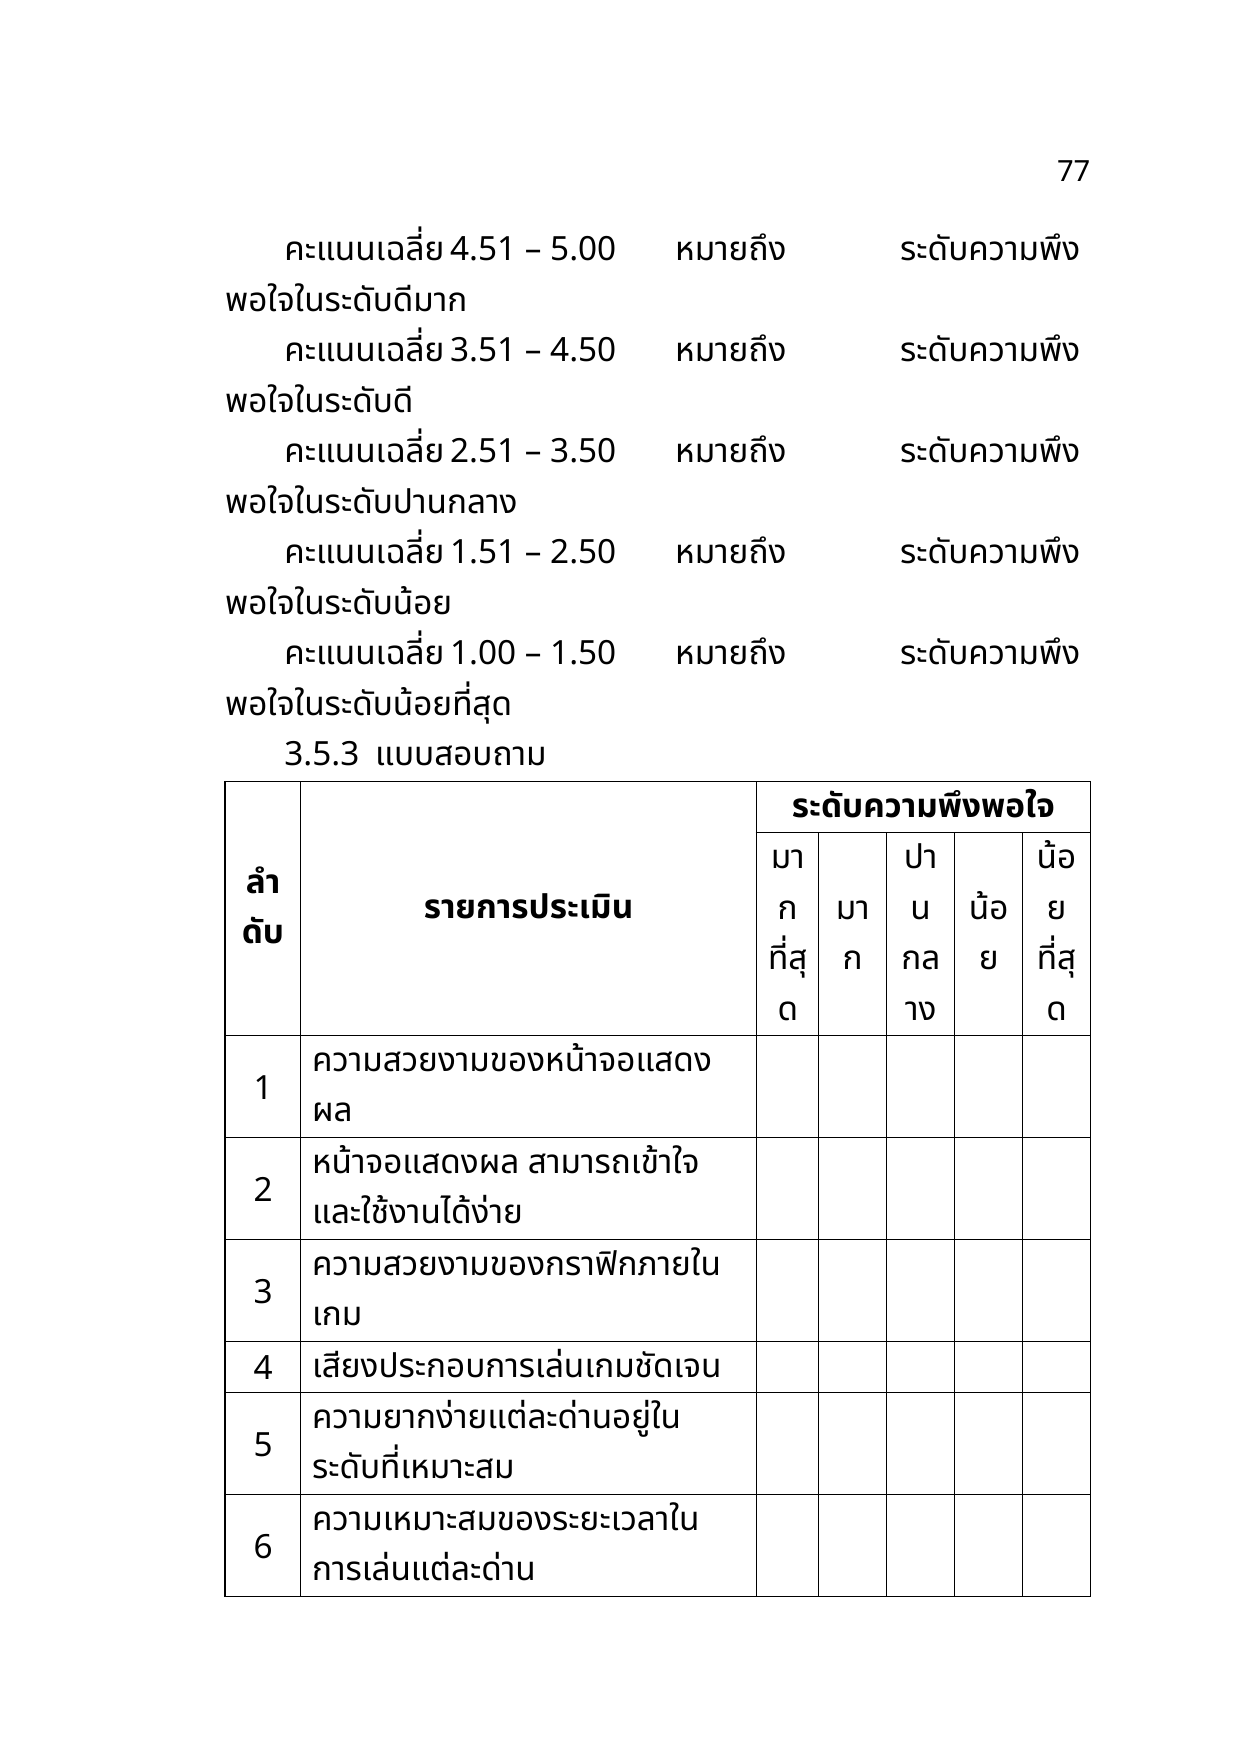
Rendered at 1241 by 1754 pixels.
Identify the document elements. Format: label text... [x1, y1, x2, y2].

table_cell [887, 1138, 954, 1239]
text คะแนนเฉลี่ย 1.51 – 2.50 หมายถึง ระดับความพึงพอใจในระดับน้อย [225, 528, 1090, 629]
table_cell [757, 1393, 818, 1494]
table_cell [819, 1495, 886, 1596]
table_cell [1023, 1138, 1090, 1239]
table_cell หน้าจอแสดงผล สามารถเข้าใจและใช้งานได้ง่าย [301, 1138, 756, 1239]
table_header ลำดับ [226, 782, 300, 1035]
table_cell 2 [226, 1138, 300, 1239]
table_cell ปานกลาง [887, 833, 954, 1035]
table_cell [887, 1240, 954, 1341]
table_cell [955, 1138, 1022, 1239]
table_cell [955, 1495, 1022, 1596]
table_cell 6 [226, 1495, 300, 1596]
subtitle 3.5.3 แบบสอบถาม [225, 730, 1090, 781]
table_cell [757, 1036, 818, 1137]
table_cell ความสวยงามของหน้าจอแสดงผล [301, 1036, 756, 1137]
table_cell น้อย [955, 833, 1022, 1035]
table_cell มากที่สุด [757, 833, 818, 1035]
table_cell 5 [226, 1393, 300, 1494]
table_cell [1023, 1495, 1090, 1596]
table_cell [1023, 1342, 1090, 1392]
table_cell [955, 1240, 1022, 1341]
table_cell ความเหมาะสมของระยะเวลาในการเล่นแต่ละด่าน [301, 1495, 756, 1596]
table_cell [887, 1495, 954, 1596]
table_cell [887, 1393, 954, 1494]
table_cell [887, 1036, 954, 1137]
table_cell [757, 1342, 818, 1392]
table_cell [819, 1393, 886, 1494]
table_cell [955, 1342, 1022, 1392]
table_cell [757, 1138, 818, 1239]
table_cell [819, 1342, 886, 1392]
table_header ระดับความพึงพอใจ [757, 782, 1090, 832]
table_cell 3 [226, 1240, 300, 1341]
table_cell [819, 1138, 886, 1239]
table_cell เสียงประกอบการเล่นเกมชัดเจน [301, 1342, 756, 1392]
table_cell [1023, 1240, 1090, 1341]
text คะแนนเฉลี่ย 2.51 – 3.50 หมายถึง ระดับความพึงพอใจในระดับปานกลาง [225, 427, 1090, 528]
table_cell [887, 1342, 954, 1392]
table_cell [1023, 1036, 1090, 1137]
table_cell [819, 1036, 886, 1137]
table_cell [819, 1240, 886, 1341]
table_cell มาก [819, 833, 886, 1035]
table_cell [1023, 1393, 1090, 1494]
table_header รายการประเมิน [301, 782, 756, 1035]
text คะแนนเฉลี่ย 1.00 – 1.50 หมายถึง ระดับความพึงพอใจในระดับน้อยที่สุด [225, 629, 1090, 730]
table_cell [955, 1036, 1022, 1137]
text คะแนนเฉลี่ย 4.51 – 5.00 หมายถึง ระดับความพึงพอใจในระดับดีมาก [225, 225, 1090, 326]
table_cell [955, 1393, 1022, 1494]
text คะแนนเฉลี่ย 3.51 – 4.50 หมายถึง ระดับความพึงพอใจในระดับดี [225, 326, 1090, 427]
table_cell [757, 1495, 818, 1596]
table_cell ความยากง่ายแต่ละด่านอยู่ในระดับที่เหมาะสม [301, 1393, 756, 1494]
table_cell ความสวยงามของกราฟิกภายในเกม [301, 1240, 756, 1341]
table_cell 4 [226, 1342, 300, 1392]
table_cell 1 [226, 1036, 300, 1137]
table_cell น้อยที่สุด [1023, 833, 1090, 1035]
table_cell [757, 1240, 818, 1341]
